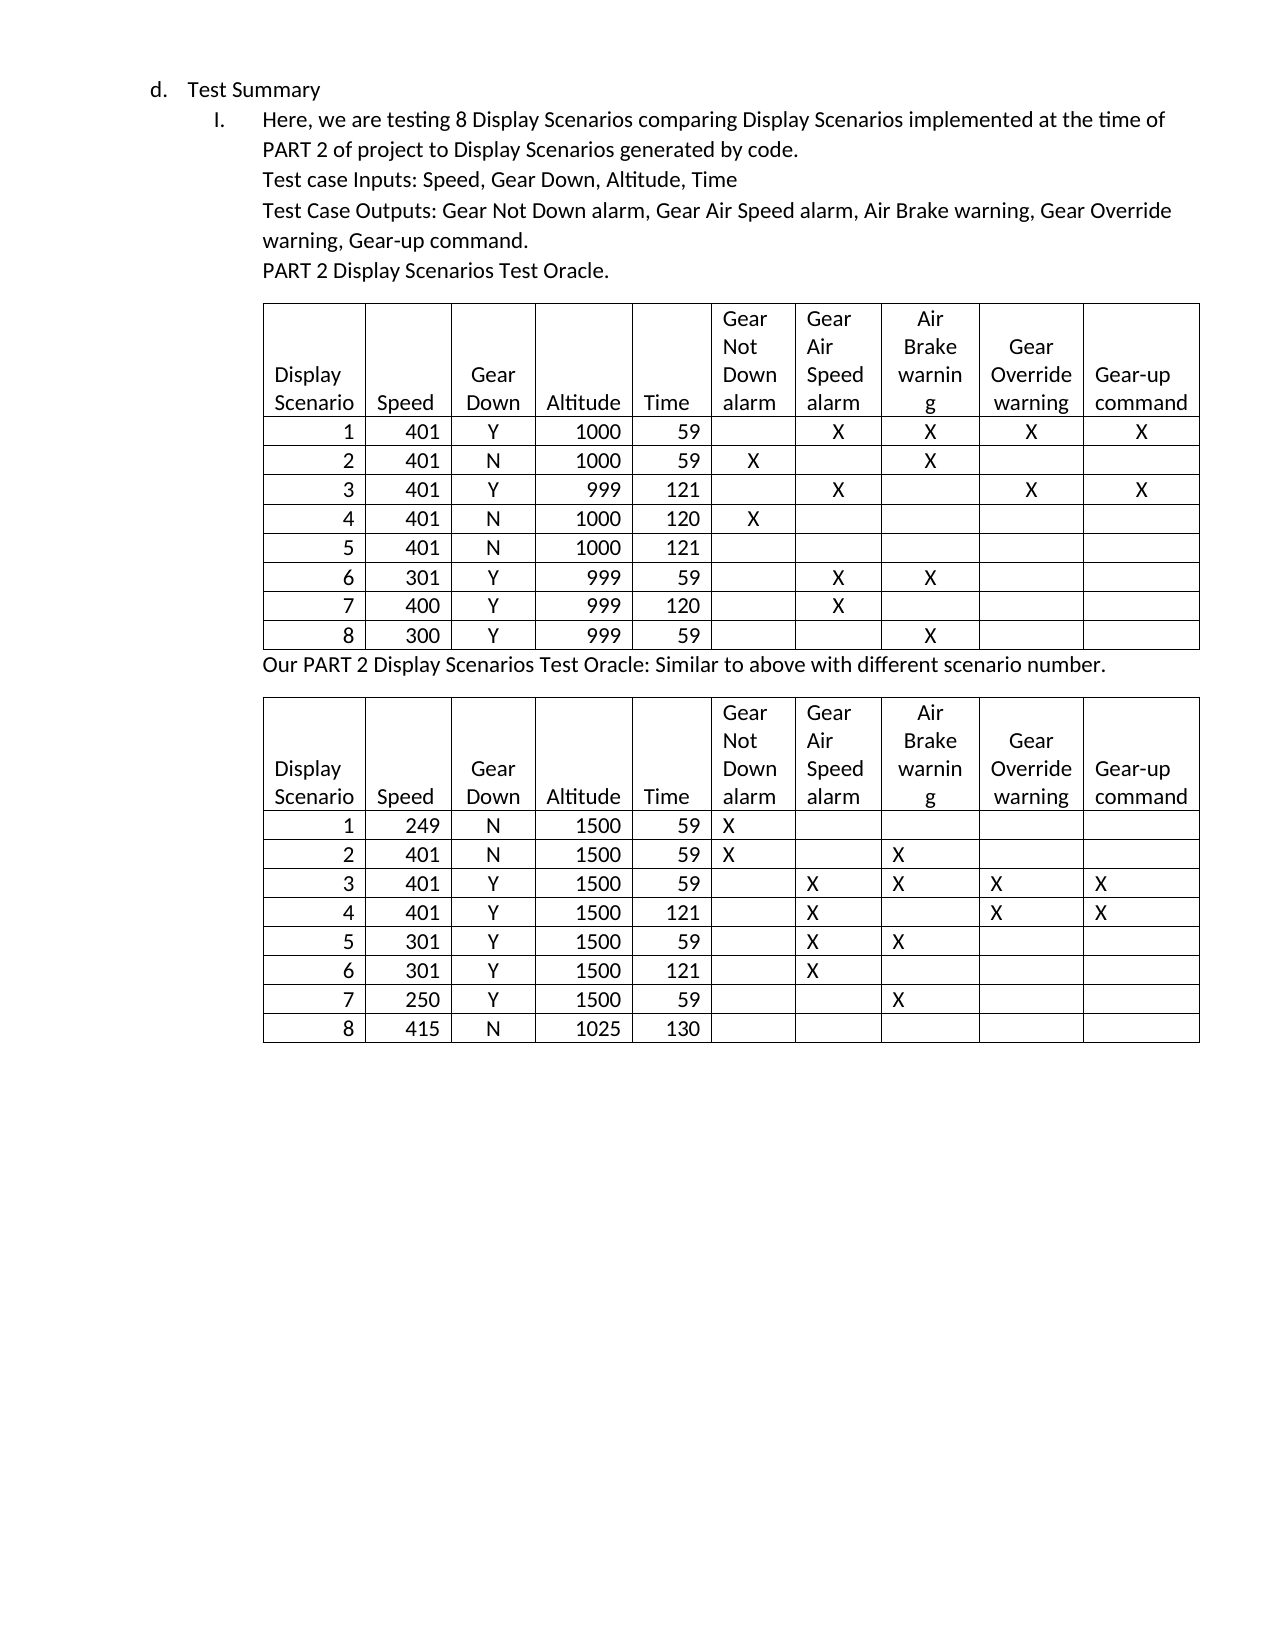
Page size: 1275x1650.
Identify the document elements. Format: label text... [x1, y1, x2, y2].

table_cell 999 [536, 475, 632, 503]
table_cell Y [452, 898, 535, 926]
table_header Gear Down [452, 698, 535, 810]
table_cell Y [452, 956, 535, 984]
table_cell 59 [633, 563, 711, 591]
table_cell 1000 [536, 534, 632, 562]
table_cell [712, 898, 795, 926]
table_cell 59 [633, 927, 711, 955]
table_cell X [1084, 898, 1199, 926]
table_header Display Scenario [264, 304, 365, 416]
table_cell 59 [633, 621, 711, 649]
table_cell 301 [366, 927, 451, 955]
table_cell X [980, 417, 1083, 445]
table_cell X [882, 446, 979, 474]
table_cell 2 [264, 446, 365, 474]
list Test Case Outputs: Gear Not Down alarm, Gear Air Speed alarm, Air Brake warning, Gear Override warning, Gear-up command. [262, 196, 1200, 254]
table_cell 121 [633, 475, 711, 503]
table_cell [882, 475, 979, 503]
table_cell 3 [264, 475, 365, 503]
table_cell [712, 592, 795, 620]
table_cell 120 [633, 592, 711, 620]
table_cell 1025 [536, 1014, 632, 1042]
table_cell 401 [366, 534, 451, 562]
table_cell N [452, 811, 535, 839]
table_cell X [980, 869, 1083, 897]
table_cell [980, 446, 1083, 474]
table_cell [980, 1014, 1083, 1042]
table_cell [796, 1014, 881, 1042]
table_cell N [452, 1014, 535, 1042]
table_cell [980, 621, 1083, 649]
table_header Gear-up command [1084, 698, 1199, 810]
table_cell [796, 621, 881, 649]
table_cell X [882, 840, 979, 868]
table_cell X [712, 505, 795, 532]
table_cell 1500 [536, 840, 632, 868]
table_cell 7 [264, 592, 365, 620]
table_cell [980, 956, 1083, 984]
table_cell [1084, 985, 1199, 1013]
table_cell X [882, 927, 979, 955]
table_cell X [980, 475, 1083, 503]
table_cell X [796, 417, 881, 445]
table_header Altitude [536, 698, 632, 810]
table_cell X [796, 956, 881, 984]
table_cell X [796, 869, 881, 897]
table_cell X [882, 869, 979, 897]
table_cell Y [452, 417, 535, 445]
table_cell 4 [264, 505, 365, 532]
table_cell Y [452, 563, 535, 591]
table_cell 121 [633, 534, 711, 562]
table_cell X [712, 811, 795, 839]
table_cell [980, 592, 1083, 620]
table_cell [980, 985, 1083, 1013]
table_cell [980, 811, 1083, 839]
table_cell [796, 840, 881, 868]
table_cell N [452, 505, 535, 532]
table_cell Y [452, 621, 535, 649]
table_header Gear-up command [1084, 304, 1199, 416]
table_cell Y [452, 475, 535, 503]
table_header Speed [366, 698, 451, 810]
table_cell [796, 811, 881, 839]
table_header Gear Air Speed alarm [796, 304, 881, 416]
table_cell Y [452, 869, 535, 897]
table_cell 59 [633, 811, 711, 839]
table_cell N [452, 446, 535, 474]
table_header Gear Override warning [980, 698, 1083, 810]
table_cell [1084, 534, 1199, 562]
table_cell 7 [264, 985, 365, 1013]
table_header Time [633, 698, 711, 810]
table_header Gear Down [452, 304, 535, 416]
table_cell 301 [366, 956, 451, 984]
table_cell [796, 505, 881, 532]
table_cell 1500 [536, 956, 632, 984]
table_cell 5 [264, 927, 365, 955]
table_cell [1084, 446, 1199, 474]
list Here, we are testing 8 Display Scenarios comparing Display Scenarios implemented at the time of PART 2 of project to Display Scenarios generated by code. [225, 105, 1200, 163]
table_cell 8 [264, 621, 365, 649]
table_cell X [712, 840, 795, 868]
table_cell Y [452, 592, 535, 620]
list Test Summary [150, 75, 1200, 103]
table_cell [1084, 563, 1199, 591]
table_cell [882, 811, 979, 839]
list Test case Inputs: Speed, Gear Down, Altitude, Time [262, 166, 1200, 194]
table_cell 6 [264, 956, 365, 984]
table_cell [1084, 840, 1199, 868]
table_header Time [633, 304, 711, 416]
table_cell [796, 534, 881, 562]
table_cell [712, 621, 795, 649]
table_cell 3 [264, 869, 365, 897]
table_cell 59 [633, 985, 711, 1013]
table_cell 121 [633, 956, 711, 984]
table_cell 5 [264, 534, 365, 562]
table_cell 1500 [536, 869, 632, 897]
table_cell 121 [633, 898, 711, 926]
table_cell X [796, 563, 881, 591]
table_cell 999 [536, 563, 632, 591]
table_cell X [882, 621, 979, 649]
table_cell Y [452, 927, 535, 955]
list Our PART 2 Display Scenarios Test Oracle: Similar to above with different scenario number. [262, 650, 1200, 678]
table_cell [796, 985, 881, 1013]
table_cell [980, 534, 1083, 562]
table_cell 1000 [536, 505, 632, 532]
table_header Gear Air Speed alarm [796, 698, 881, 810]
table_cell N [452, 840, 535, 868]
table_cell 120 [633, 505, 711, 532]
table_cell [1084, 1014, 1199, 1042]
table_cell [980, 927, 1083, 955]
table_cell [1084, 811, 1199, 839]
table_cell 250 [366, 985, 451, 1013]
table_cell X [796, 475, 881, 503]
table_header Gear Override warning [980, 304, 1083, 416]
table_cell 401 [366, 869, 451, 897]
table_cell 301 [366, 563, 451, 591]
table_cell 1000 [536, 446, 632, 474]
table_cell [712, 1014, 795, 1042]
table_cell [882, 956, 979, 984]
table_header Air Brake warning [882, 698, 979, 810]
table_cell [712, 956, 795, 984]
table_cell Y [452, 985, 535, 1013]
table_cell X [796, 898, 881, 926]
table_cell [882, 898, 979, 926]
table_cell [712, 563, 795, 591]
table_cell 300 [366, 621, 451, 649]
table_cell 1 [264, 417, 365, 445]
table_cell 130 [633, 1014, 711, 1042]
table_cell X [1084, 417, 1199, 445]
table_cell 59 [633, 417, 711, 445]
table_cell [1084, 592, 1199, 620]
table_header Altitude [536, 304, 632, 416]
table_cell 249 [366, 811, 451, 839]
table_cell 6 [264, 563, 365, 591]
table_cell [1084, 956, 1199, 984]
table_cell 999 [536, 621, 632, 649]
table_cell X [1084, 869, 1199, 897]
table_header Gear Not Down alarm [712, 304, 795, 416]
table_header Display Scenario [264, 698, 365, 810]
table_cell 415 [366, 1014, 451, 1042]
table_cell [712, 417, 795, 445]
table_cell X [882, 417, 979, 445]
table_cell [882, 534, 979, 562]
table_cell N [452, 534, 535, 562]
table_cell 59 [633, 840, 711, 868]
table_cell 8 [264, 1014, 365, 1042]
table_cell [796, 446, 881, 474]
table_cell 59 [633, 869, 711, 897]
table_header Gear Not Down alarm [712, 698, 795, 810]
table_cell 401 [366, 505, 451, 532]
table_cell [980, 840, 1083, 868]
table_cell [882, 1014, 979, 1042]
table_cell [882, 505, 979, 532]
table_header Air Brake warning [882, 304, 979, 416]
table_cell X [796, 592, 881, 620]
table_cell 400 [366, 592, 451, 620]
table_cell 401 [366, 446, 451, 474]
table_cell 1000 [536, 417, 632, 445]
table_cell 59 [633, 446, 711, 474]
table_cell [980, 505, 1083, 532]
table_cell [712, 927, 795, 955]
list PART 2 Display Scenarios Test Oracle. [262, 256, 1200, 284]
table_cell 401 [366, 840, 451, 868]
table_cell X [882, 985, 979, 1013]
table_cell [980, 563, 1083, 591]
table_cell 4 [264, 898, 365, 926]
table_cell 401 [366, 898, 451, 926]
table_cell 1500 [536, 985, 632, 1013]
table_cell 1 [264, 811, 365, 839]
table_cell 1500 [536, 927, 632, 955]
table_cell [712, 534, 795, 562]
table_cell X [712, 446, 795, 474]
table_cell [882, 592, 979, 620]
table_cell X [980, 898, 1083, 926]
table_cell 1500 [536, 898, 632, 926]
table_cell [712, 869, 795, 897]
table_cell 2 [264, 840, 365, 868]
table_cell [712, 475, 795, 503]
table_cell 1500 [536, 811, 632, 839]
table_header Speed [366, 304, 451, 416]
table_cell X [882, 563, 979, 591]
table_cell X [796, 927, 881, 955]
table_cell [1084, 505, 1199, 532]
table_cell [1084, 621, 1199, 649]
table_cell 401 [366, 417, 451, 445]
table_cell [1084, 927, 1199, 955]
table_cell 999 [536, 592, 632, 620]
table_cell [712, 985, 795, 1013]
table_cell X [1084, 475, 1199, 503]
table_cell 401 [366, 475, 451, 503]
